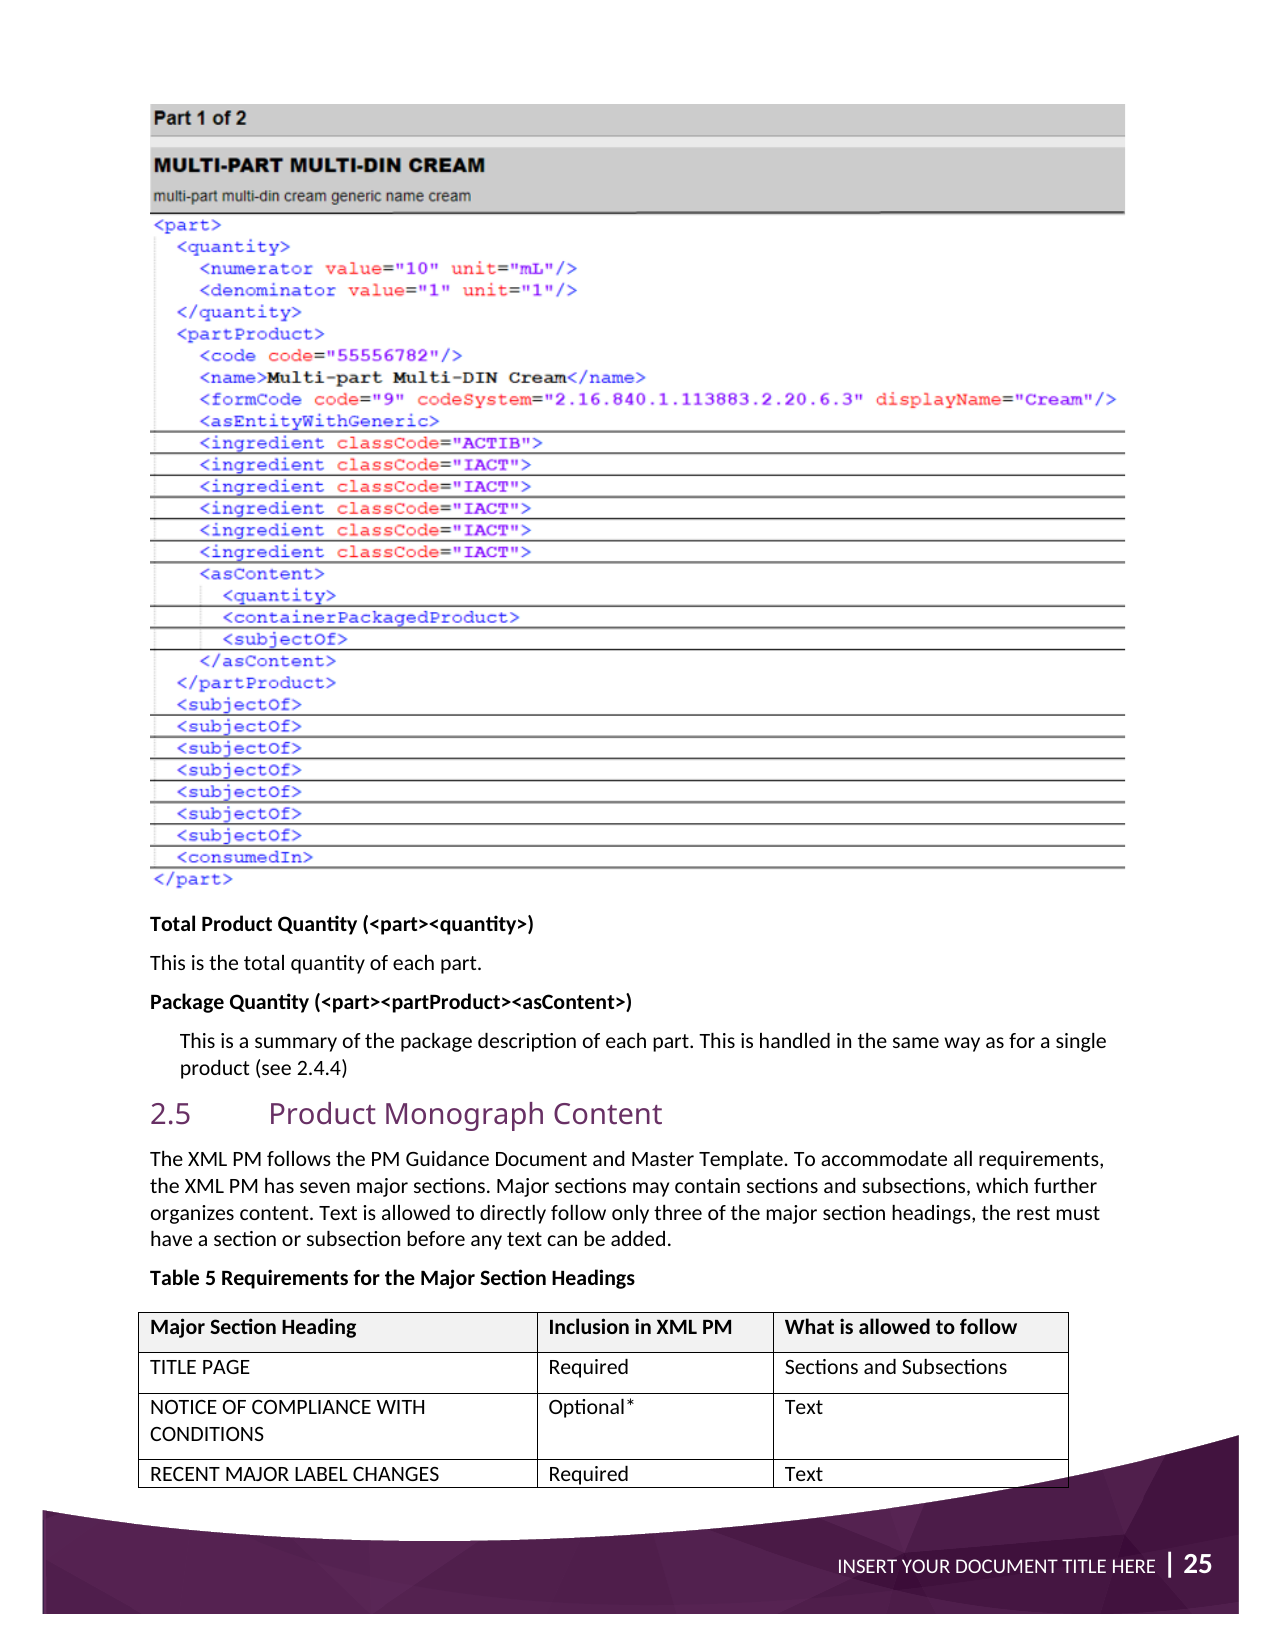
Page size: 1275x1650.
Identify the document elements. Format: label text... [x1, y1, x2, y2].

text This is a summary of the package description of each part. This is handled in the same way as for a single product (see 2.4.4) [179, 1027, 1125, 1081]
table_cell Required [538, 1460, 773, 1487]
subtitle Product Monograph Content [150, 1093, 1125, 1133]
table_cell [139, 1460, 537, 1487]
table_cell TITLE PAGE [139, 1353, 537, 1392]
table_cell Sections and Subsections [774, 1353, 1068, 1392]
table_cell Required [538, 1353, 773, 1392]
table_cell Optional* [538, 1394, 773, 1459]
text This is the total quantity of each part. [150, 949, 1125, 976]
picture [150, 104, 1125, 898]
table_cell Text [774, 1460, 1068, 1487]
table_cell Text [774, 1394, 1068, 1459]
text Total Product Quantity (<part><quantity>) [150, 910, 1125, 937]
table_header Inclusion in XML PM [538, 1313, 773, 1352]
text Table 5 Requirements for the Major Section Headings [150, 1264, 1125, 1291]
picture [5, 1404, 1270, 1650]
text The XML PM follows the PM Guidance Document and Master Template. To accommodate all requirements, the XML PM has seven major sections. Major sections may contain sections and subsections, which further organizes content. Text is allowed to directly follow only three of the major section headings, the rest must have a section or subsection before any text can be added. [150, 1145, 1125, 1252]
table_header What is allowed to follow [774, 1313, 1068, 1352]
table_cell NOTICE OF COMPLIANCE WITH CONDITIONS [139, 1394, 537, 1459]
text Package Quantity (<part><partProduct><asContent>) [150, 988, 1125, 1015]
table_header Major Section Heading [139, 1313, 537, 1352]
